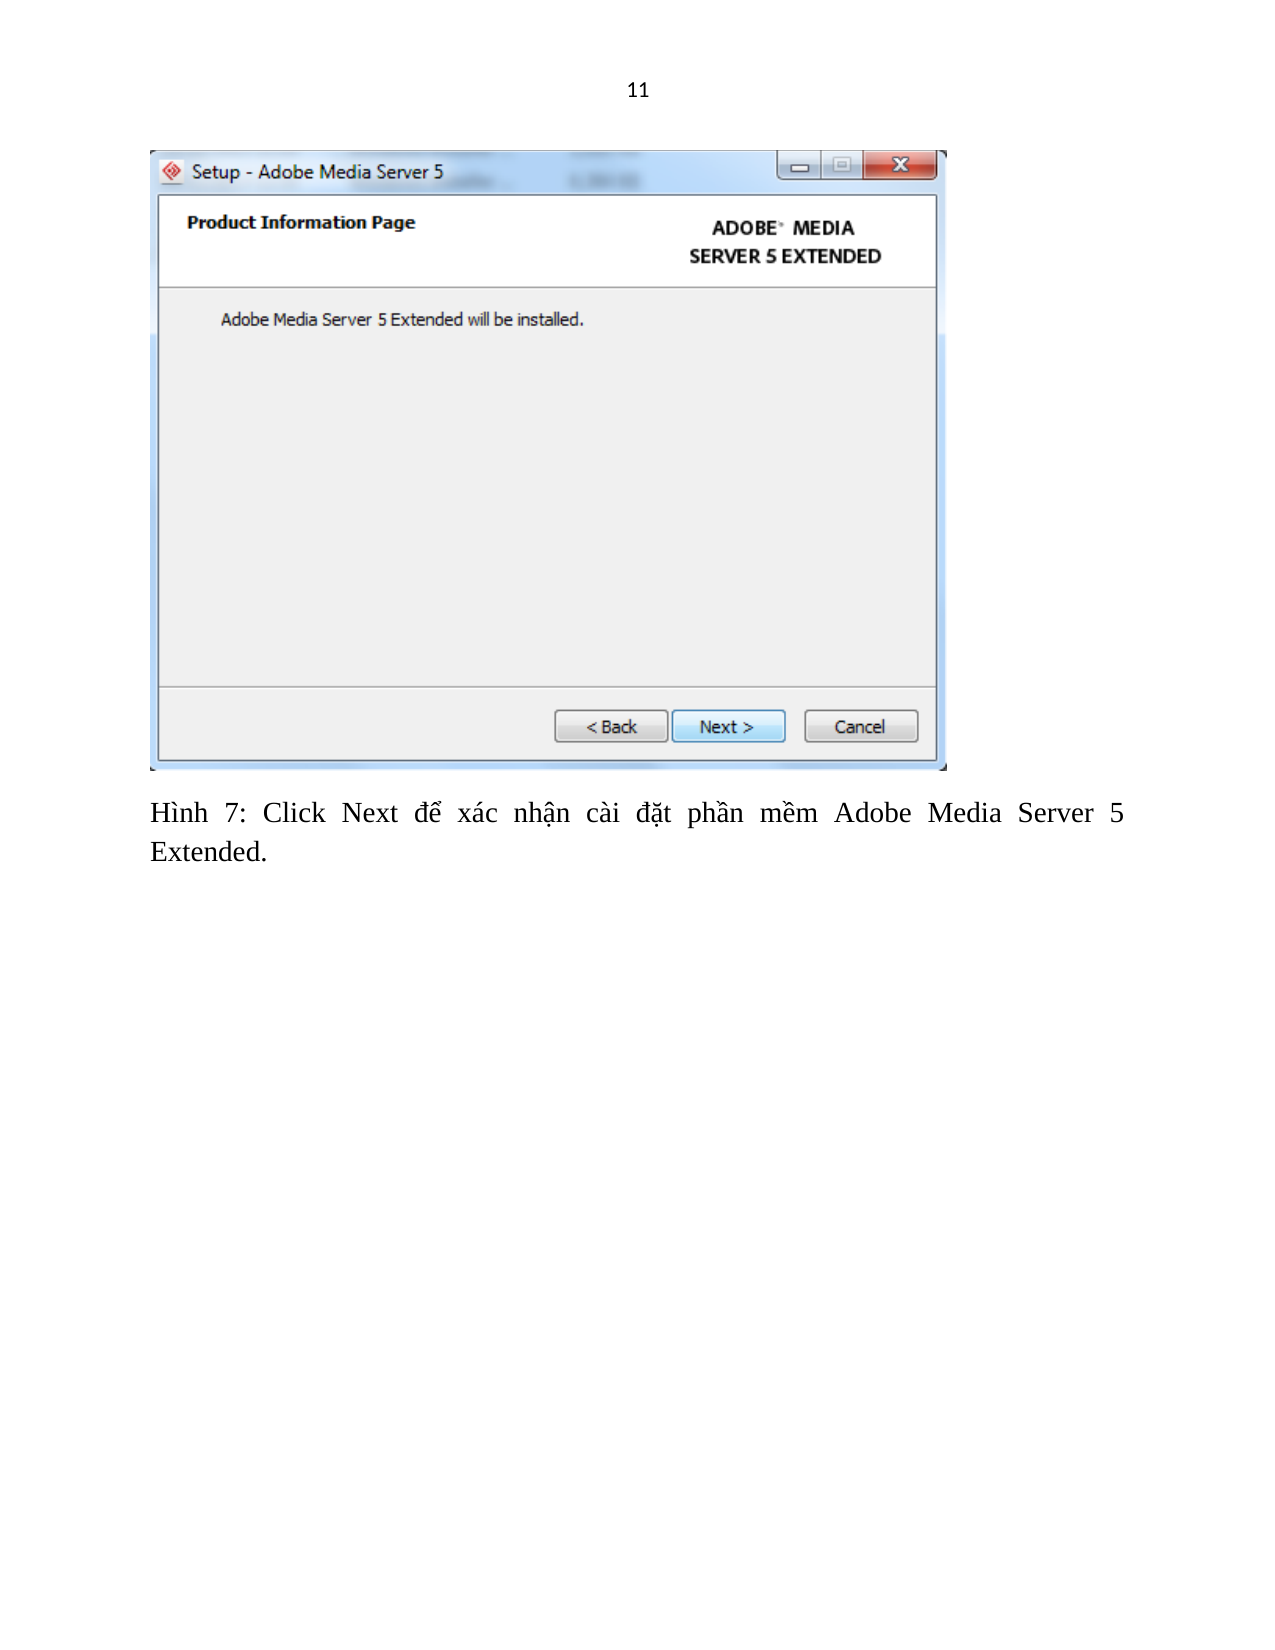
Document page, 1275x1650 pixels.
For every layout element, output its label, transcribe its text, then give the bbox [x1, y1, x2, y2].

picture [150, 150, 947, 771]
text Hình 7: Click Next để xác nhận cài đặt phần mềm Adobe Media Server 5 Extended. [150, 795, 1125, 867]
